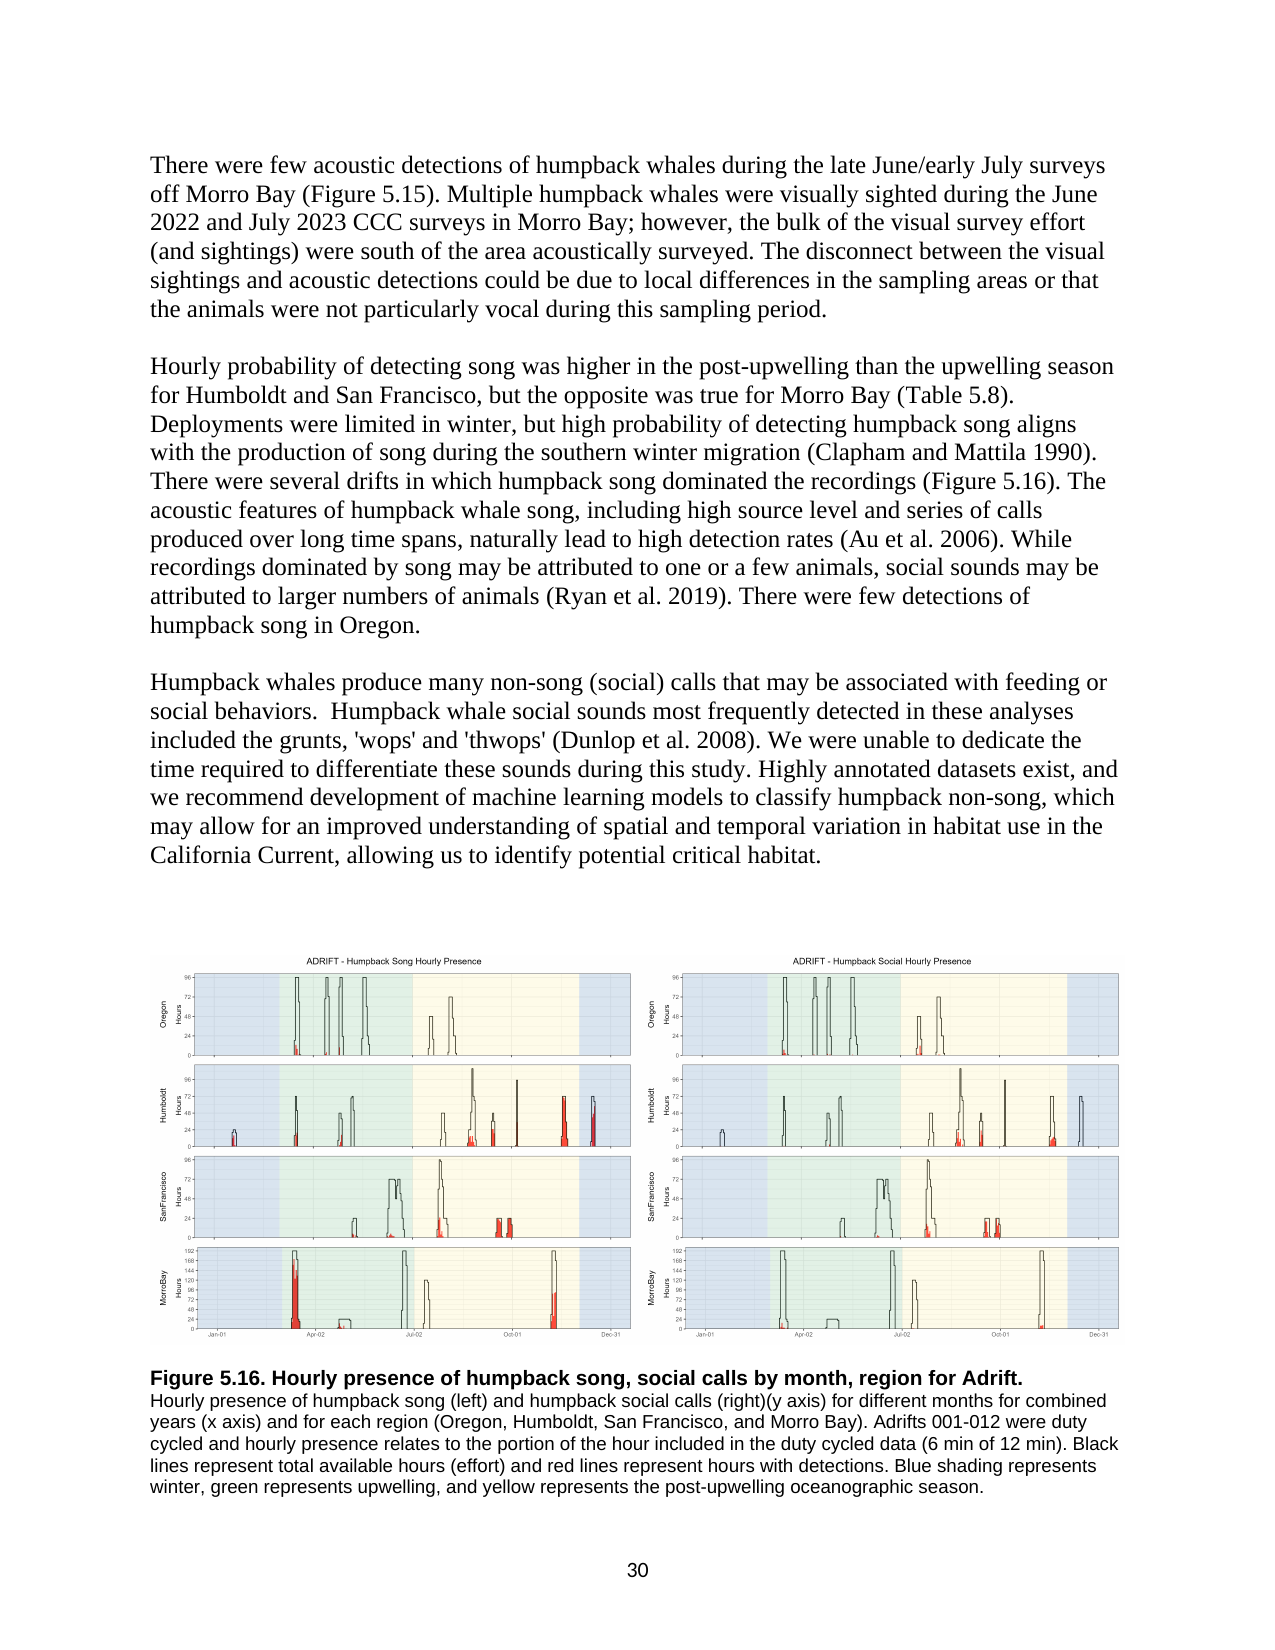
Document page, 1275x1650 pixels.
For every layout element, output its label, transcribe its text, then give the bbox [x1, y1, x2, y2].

text Hourly presence of humpback song (left) and humpback social calls (right)(y axis) for different months for combined years (x axis) and for each region (Oregon, Humboldt, San Francisco, and Morro Bay). Adrifts 001-012 were duty cycled and hourly presence relates to the portion of the hour included in the duty cycled data (6 min of 12 min). Black lines represent total available hours (effort) and red lines represent hours with detections. Blue shading represents winter, green represents upwelling, and yellow represents the post-upwelling oceanographic season. [150, 1390, 1125, 1498]
picture [150, 955, 1125, 1345]
text Humpback whales produce many non-song (social) calls that may be associated with feeding or social behaviors. Humpback whale social sounds most frequently detected in these analyses included the grunts, 'wops' and 'thwops' (Dunlop et al. 2008). We were unable to dedicate the time required to differentiate these sounds during this study. Highly annotated datasets exist, and we recommend development of machine learning models to classify humpback non-song, which may allow for an improved understanding of spatial and temporal variation in habitat use in the California Current, allowing us to identify potential critical habitat. [150, 667, 1125, 869]
